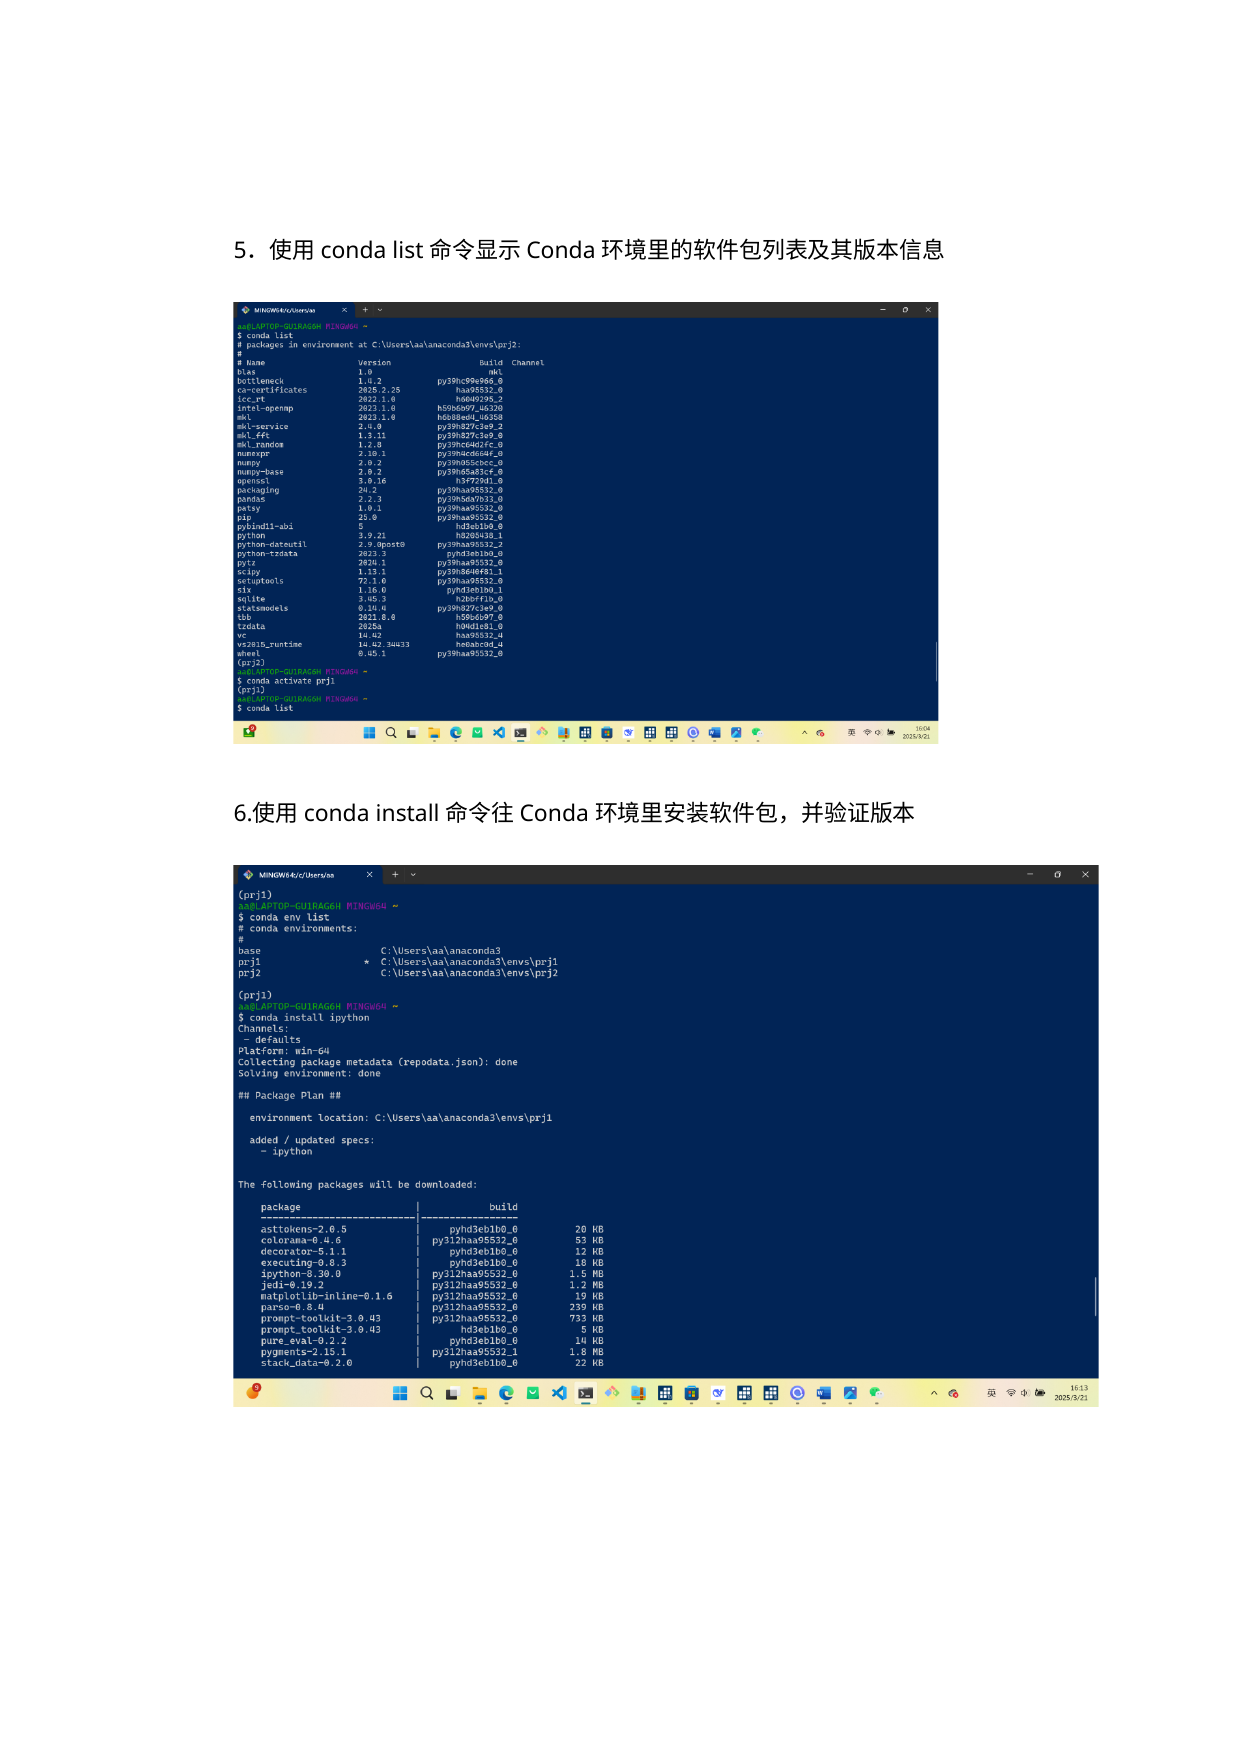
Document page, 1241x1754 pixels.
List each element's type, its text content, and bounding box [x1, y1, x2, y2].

text 6.使用 conda install 命令往 Conda 环境里安装软件包，并验证版本 [187, 779, 1053, 844]
picture [233, 302, 939, 744]
text 5．使用 conda list 命令显示 Conda 环境里的软件包列表及其版本信息 [187, 216, 1053, 281]
picture [233, 865, 1099, 1407]
